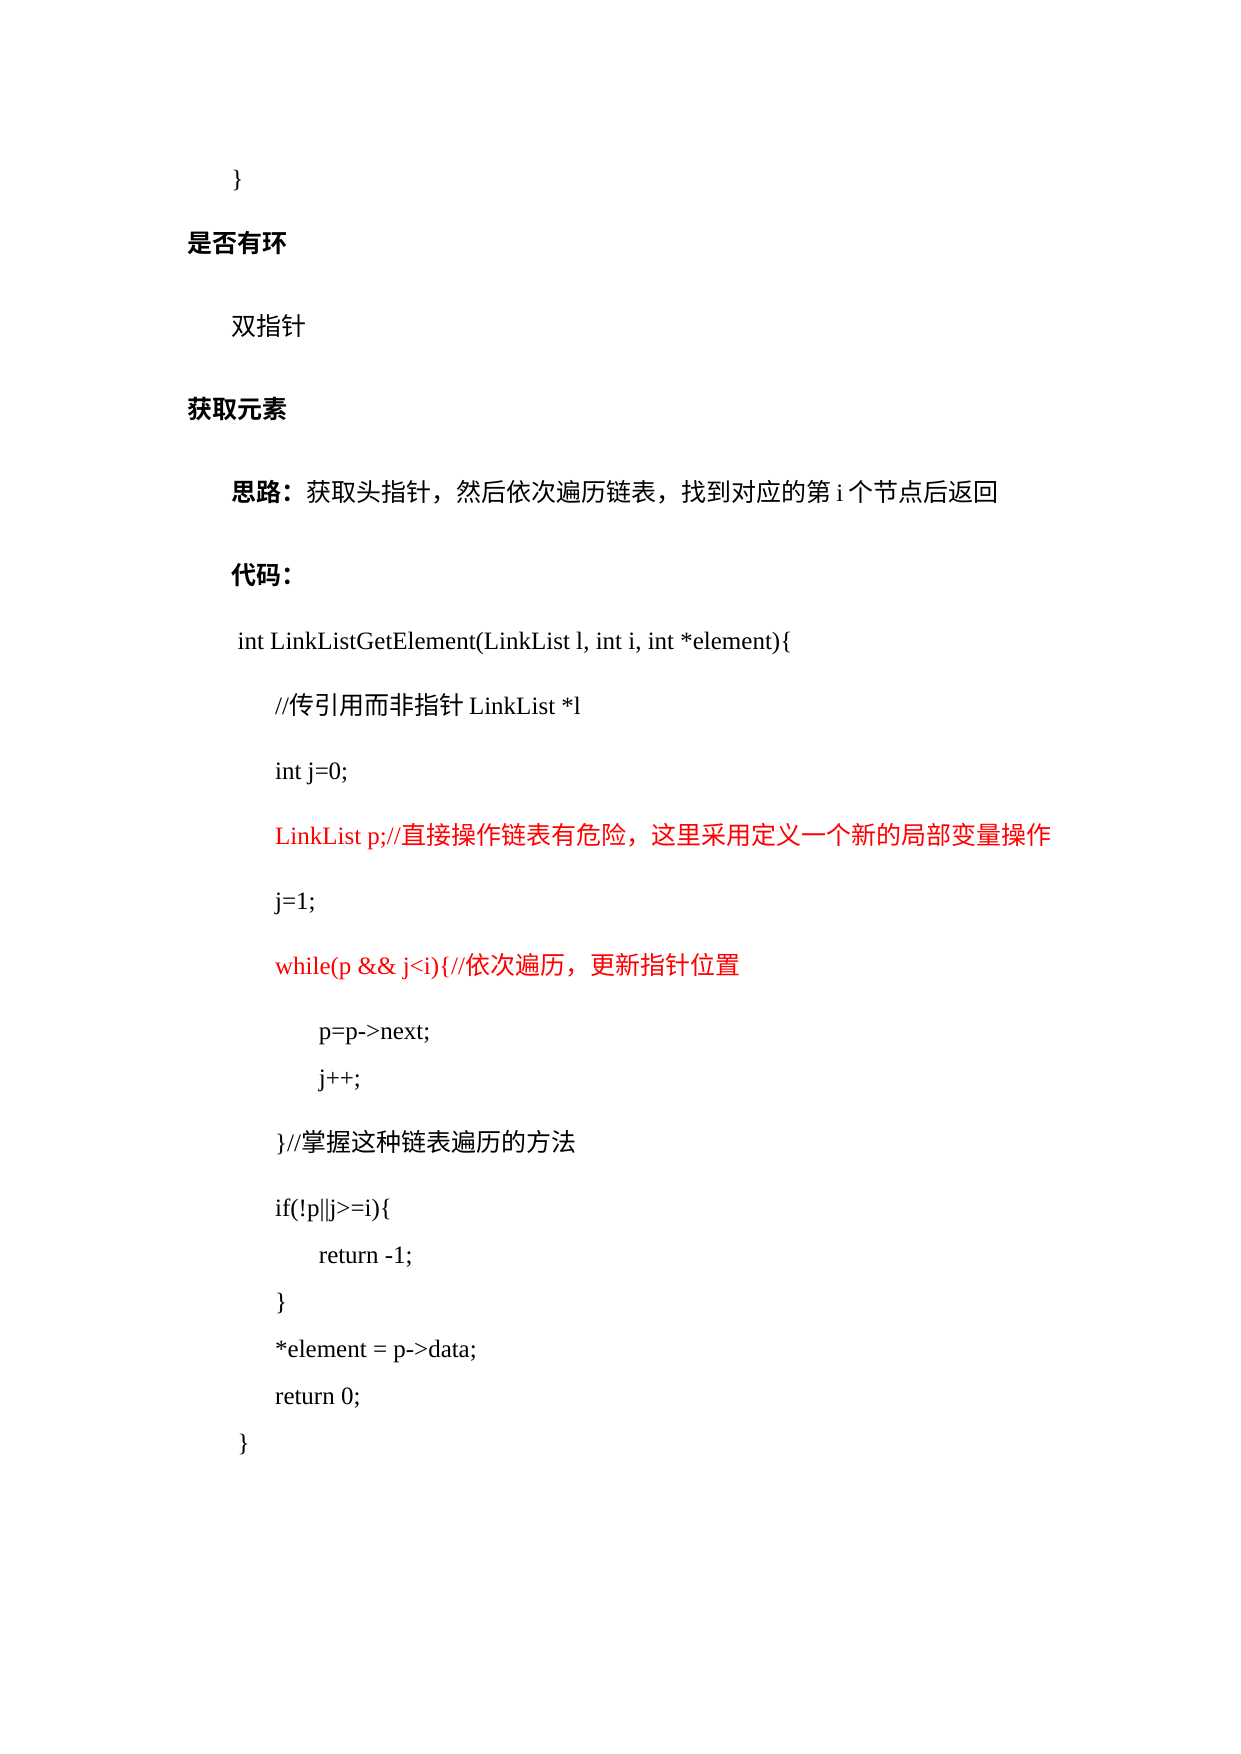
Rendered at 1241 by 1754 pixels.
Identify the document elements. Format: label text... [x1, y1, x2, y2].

text 双指针 [187, 292, 1053, 357]
text int j=0; [237, 754, 1053, 787]
text return -1; [237, 1238, 1053, 1271]
text p=p->next; [237, 1014, 1053, 1047]
text return 0; [237, 1379, 1053, 1411]
subtitle 获取元素 [187, 375, 1053, 440]
subtitle 是否有环 [187, 209, 1053, 274]
text *element = p->data; [237, 1332, 1053, 1364]
text LinkList p;//直接操作链表有危险，这里采用定义一个新的局部变量操作 [237, 801, 1053, 866]
text while(p && j<i){//依次遍历，更新指针位置 [237, 931, 1053, 996]
text if(!p||j>=i){ [237, 1191, 1053, 1224]
text }//掌握这种链表遍历的方法 [237, 1108, 1053, 1173]
text int LinkListGetElement(LinkList l, int i, int *element){ [237, 624, 1053, 657]
text j=1; [237, 884, 1053, 917]
text 代码： [187, 541, 1053, 606]
text } [237, 1285, 1053, 1318]
text 思路：获取头指针，然后依次遍历链表，找到对应的第i个节点后返回 [187, 458, 1053, 523]
text } [237, 1426, 1053, 1458]
text } [187, 162, 1053, 194]
text //传引用而非指针LinkList *l [237, 671, 1053, 736]
text j++; [237, 1061, 1053, 1094]
